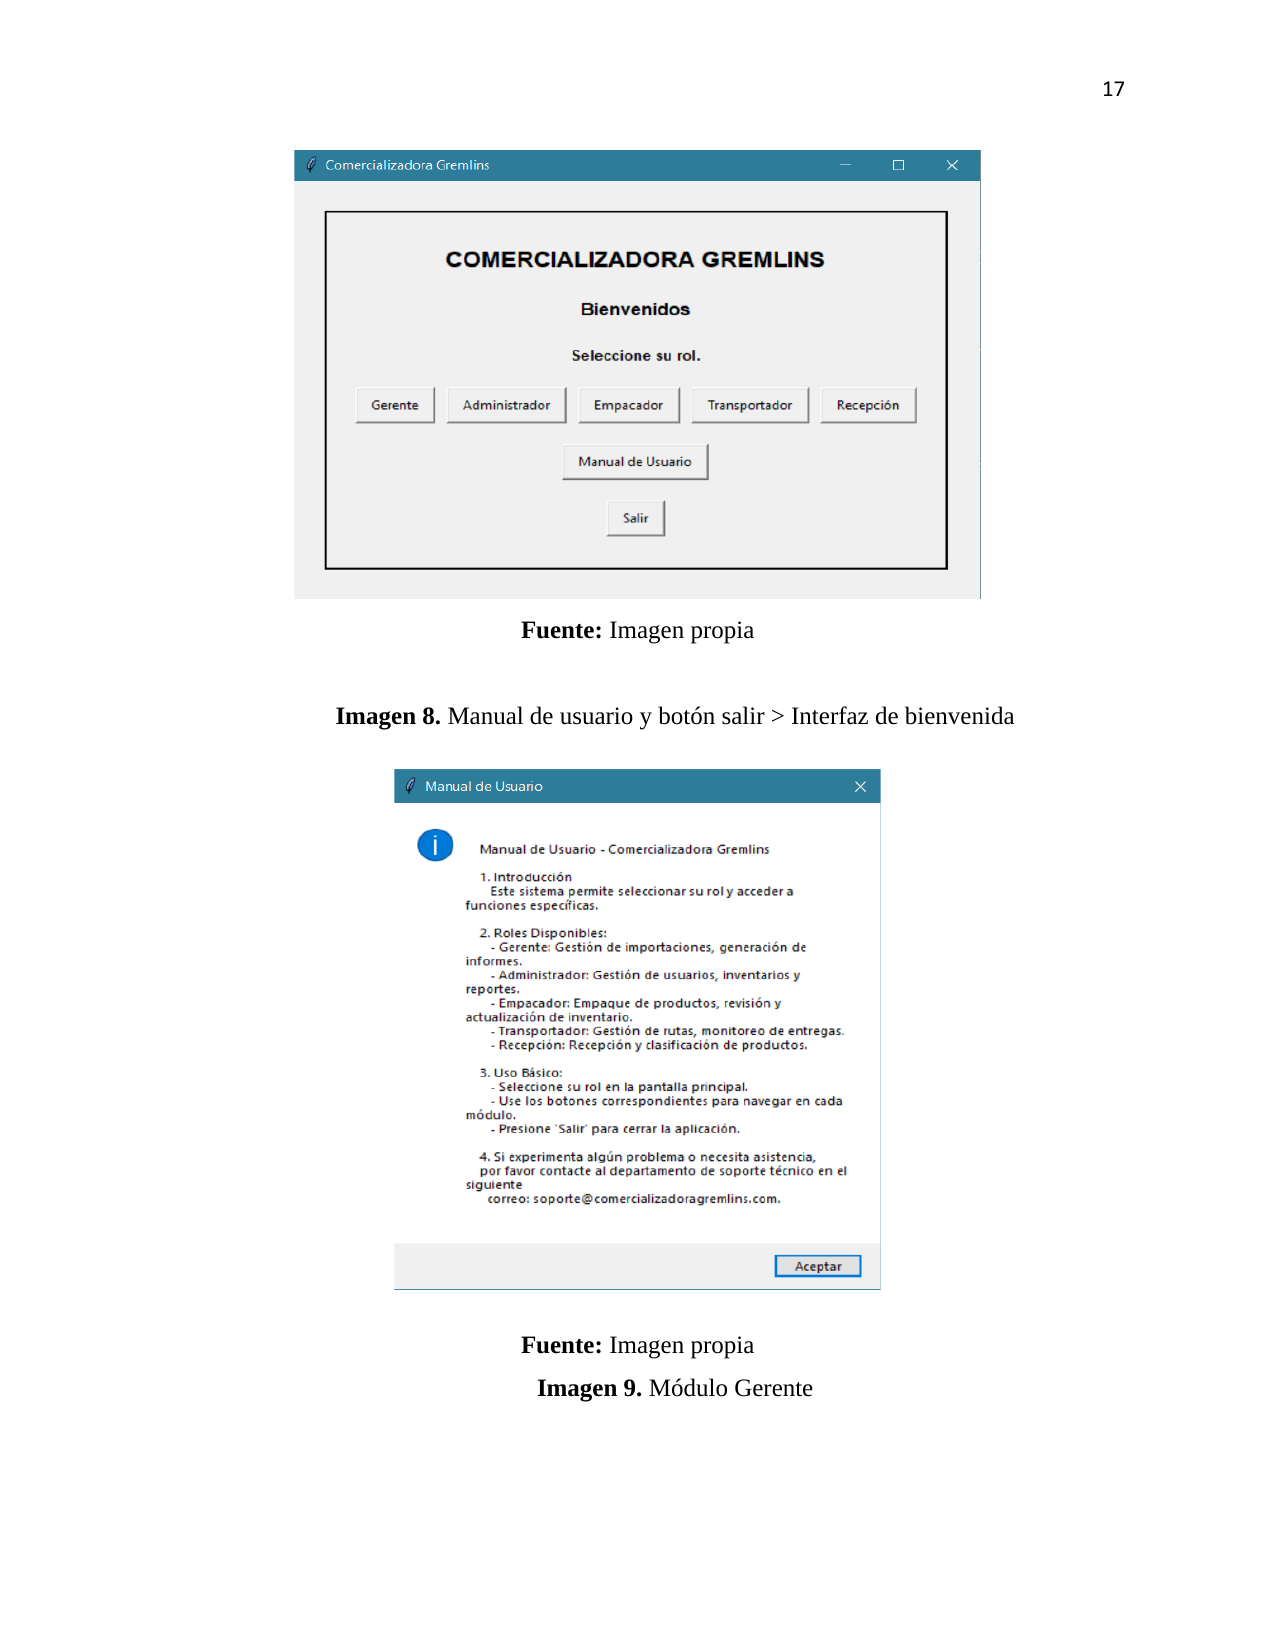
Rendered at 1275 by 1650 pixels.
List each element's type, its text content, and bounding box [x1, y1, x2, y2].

text Imagen 9. Módulo Gerente [225, 1373, 1125, 1402]
picture [394, 769, 881, 1292]
text Imagen 8. Manual de usuario y botón salir > Interfaz de bienvenida [225, 701, 1125, 730]
text Fuente: Imagen propia [150, 1330, 1125, 1359]
text Fuente: Imagen propia [150, 615, 1125, 644]
picture [294, 150, 981, 599]
